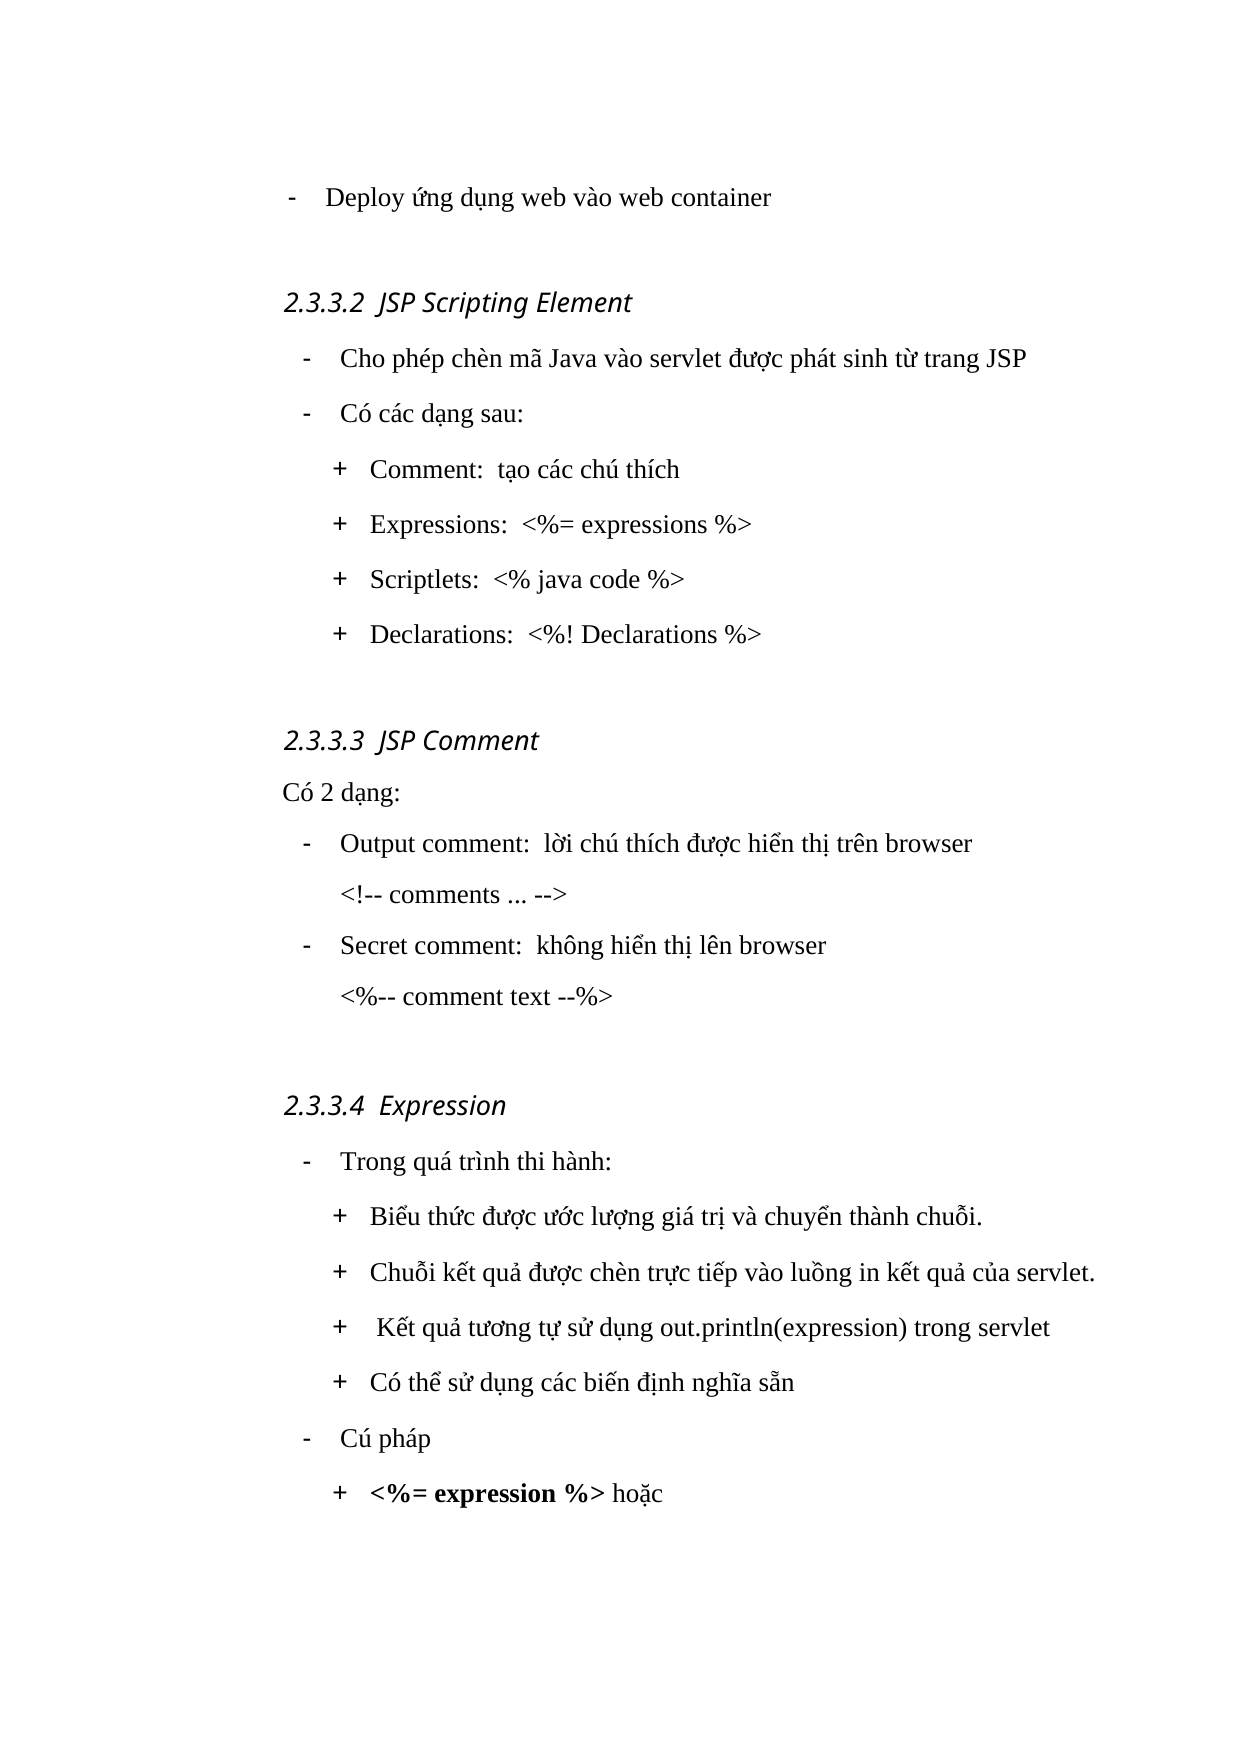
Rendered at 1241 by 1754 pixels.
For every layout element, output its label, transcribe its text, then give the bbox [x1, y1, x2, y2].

list Deploy ứng dụng web vào web container [288, 177, 1122, 214]
list Có thể sử dụng các biến định nghĩa sẵn [332, 1363, 1122, 1400]
list <%= expression %> hoặc [332, 1473, 1122, 1510]
list Output comment: lời chú thích được hiển thị trên browser [302, 823, 1122, 860]
subtitle JSP Comment [284, 721, 1122, 758]
list Declarations: <%! Declarations %> [332, 615, 1122, 652]
list <%-- comment text --%> [340, 980, 1122, 1012]
subtitle Expression [284, 1086, 1122, 1123]
list Cho phép chèn mã Java vào servlet được phát sinh từ trang JSP [302, 338, 1122, 375]
list Có các dạng sau: [302, 394, 1122, 431]
list Biểu thức được ước lượng giá trị và chuyển thành chuỗi. [332, 1197, 1122, 1234]
list Trong quá trình thi hành: [302, 1142, 1122, 1178]
list Chuỗi kết quả được chèn trực tiếp vào luồng in kết quả của servlet. [332, 1252, 1122, 1289]
list <!-- comments ... --> [340, 878, 1122, 909]
list Kết quả tương tự sử dụng out.println(expression) trong servlet [332, 1307, 1122, 1344]
list Secret comment: không hiển thị lên browser [302, 925, 1122, 962]
list Cú pháp [302, 1418, 1122, 1455]
list Expressions: <%= expressions %> [332, 504, 1122, 541]
text Có 2 dạng: [207, 776, 1122, 808]
list Scriptlets: <% java code %> [332, 560, 1122, 597]
subtitle JSP Scripting Element [284, 283, 1122, 320]
list Comment: tạo các chú thích [332, 449, 1122, 486]
